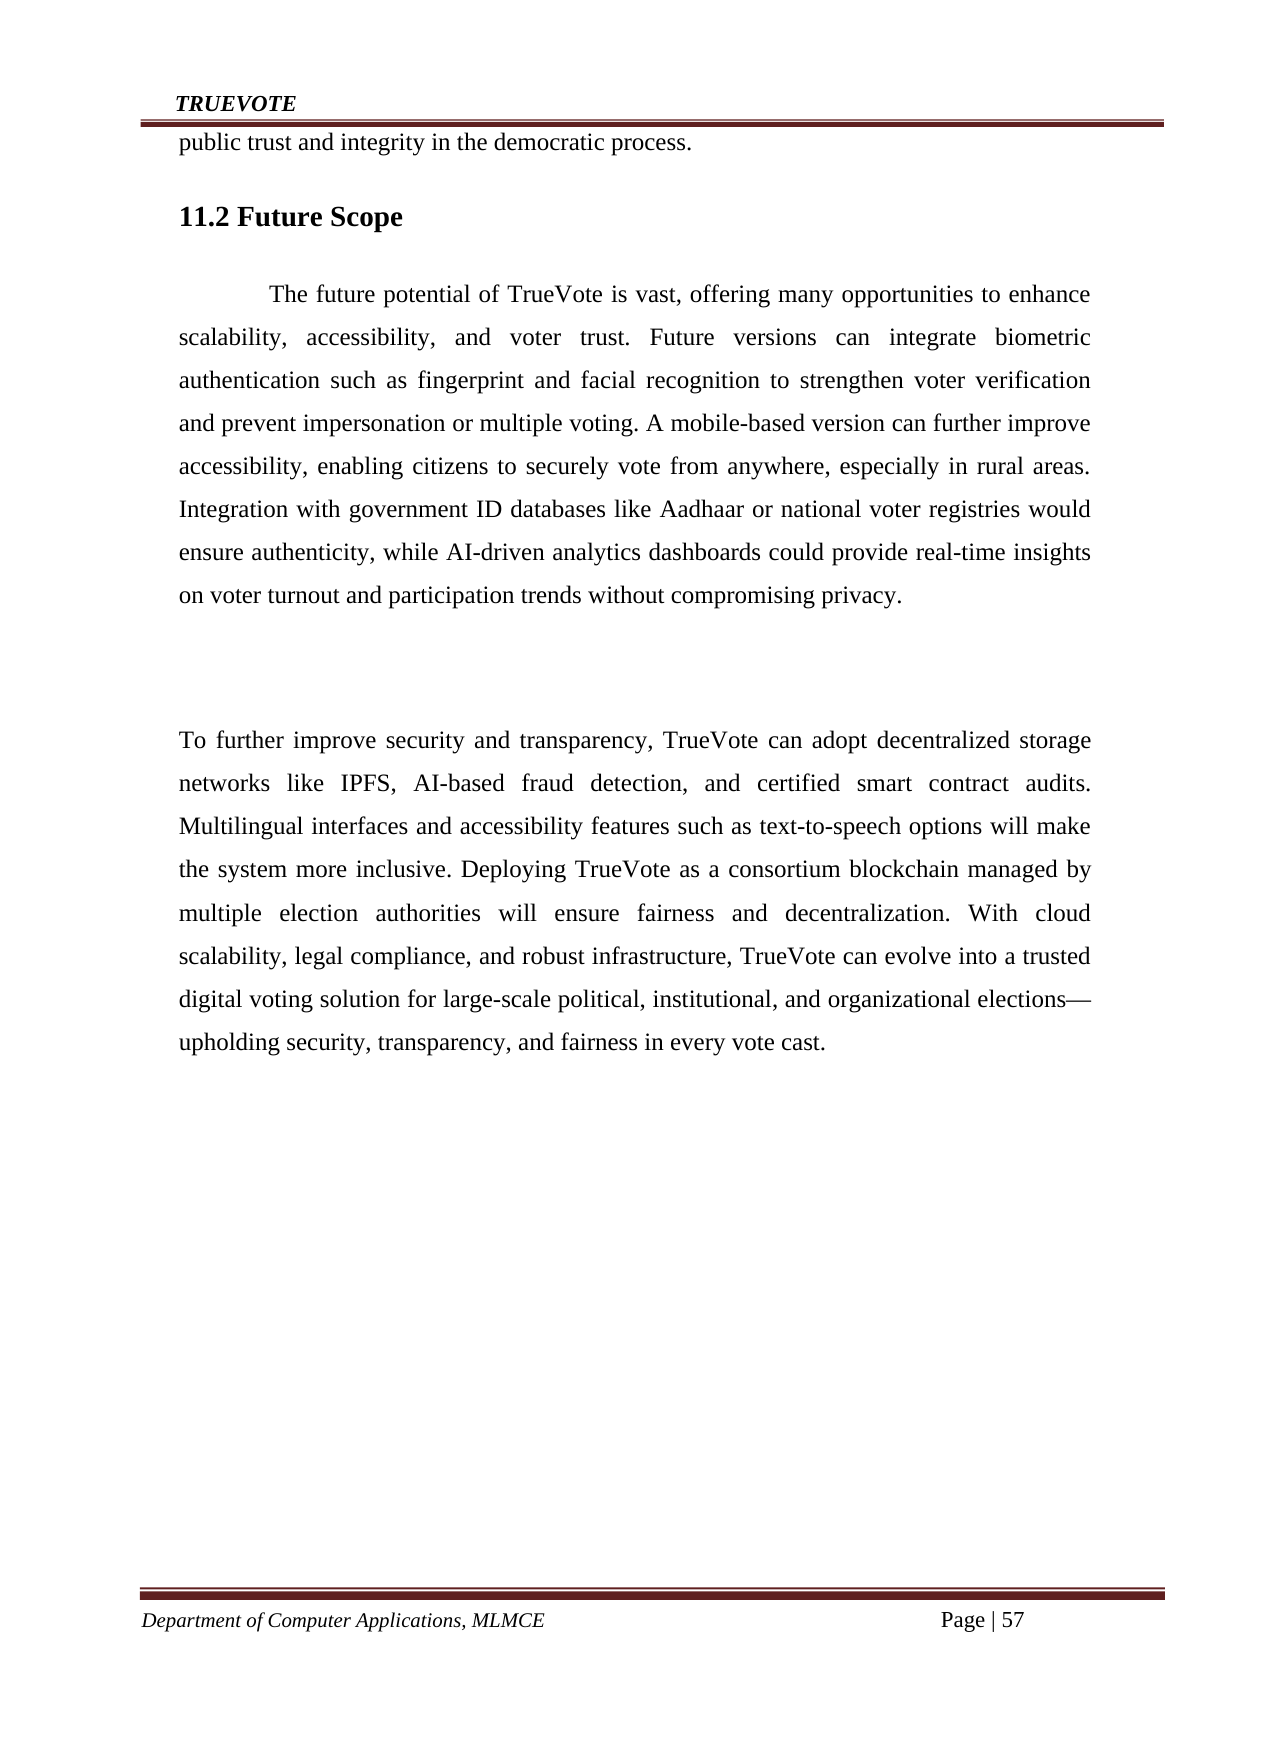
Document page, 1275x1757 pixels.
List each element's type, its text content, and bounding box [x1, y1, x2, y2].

text To further improve security and transparency, TrueVote can adopt decentralized storage networks like IPFS, AI-based fraud detection, and certified smart contract audits. Multilingual interfaces and accessibility features such as text-to-speech options will make the system more inclusive. Deploying TrueVote as a consortium blockchain managed by multiple election authorities will ensure fairness and decentralization. With cloud scalability, legal compliance, and robust infrastructure, TrueVote can evolve into a trusted digital voting solution for large-scale political, institutional, and organizational elections—upholding security, transparency, and fairness in every vote cast. [178, 725, 1092, 1056]
text The future potential of TrueVote is vast, offering many opportunities to enhance scalability, accessibility, and voter trust. Future versions can integrate biometric authentication such as fingerprint and facial recognition to strengthen voter verification and prevent impersonation or multiple voting. A mobile-based version can further improve accessibility, enabling citizens to securely vote from anywhere, especially in rural areas. Integration with government ID databases like Aadhaar or national voter registries would ensure authenticity, while AI-driven analytics dashboards could provide real-time insights on voter turnout and participation trends without compromising privacy. [178, 279, 1092, 609]
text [178, 127, 1092, 156]
text 11.2 Future Scope [178, 199, 1092, 233]
